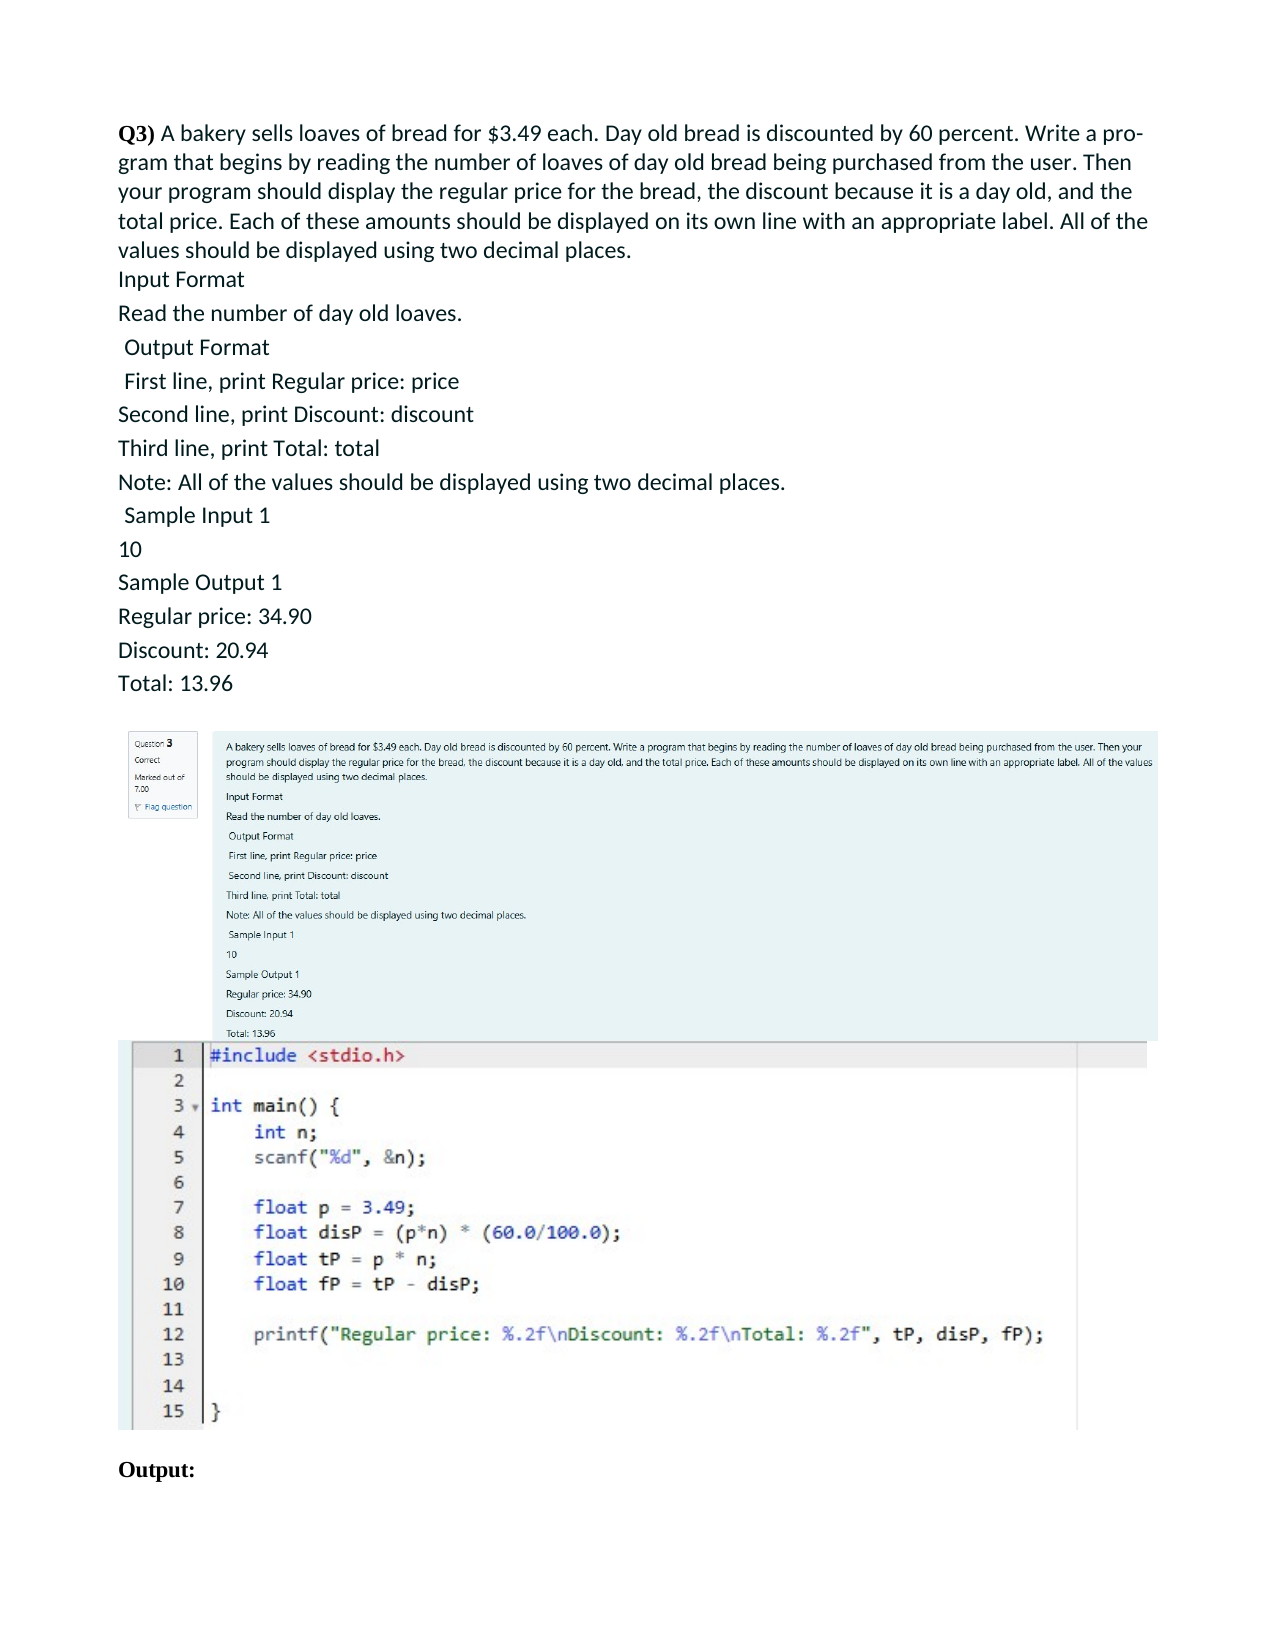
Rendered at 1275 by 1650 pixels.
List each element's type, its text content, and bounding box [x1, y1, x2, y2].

text Read the number of day old loaves. Output Format [118, 298, 523, 361]
text Note: All of the values should be displayed using two decimal places. Sample Input 1 [118, 467, 850, 530]
text Q3) A bakery sells loaves of bread for $3.49 each. Day old bread is discounted by 60 percent. Write a pro- gram that begins by reading the number of loaves of day old bread being purchased from the user. Then your program should display the regular price for the bread, the discount because it is a day old, and the total price. Each of these amounts should be displayed on its own line with an appropriate label. All of the values should be displayed using two decimal places. [118, 118, 1159, 264]
picture [128, 731, 1158, 755]
text Regular price: 34.90 [118, 601, 1172, 630]
text Total: 13.96 [118, 668, 1172, 697]
text Discount: 20.94 [118, 635, 1172, 664]
text Input Format [118, 264, 1172, 293]
text 10 [118, 534, 1172, 563]
text First line, print Regular price: price Second line, print Discount: discount Third line, print Total: total [118, 366, 523, 462]
text Sample Output 1 [118, 567, 1172, 597]
text Output: [118, 755, 1172, 1483]
